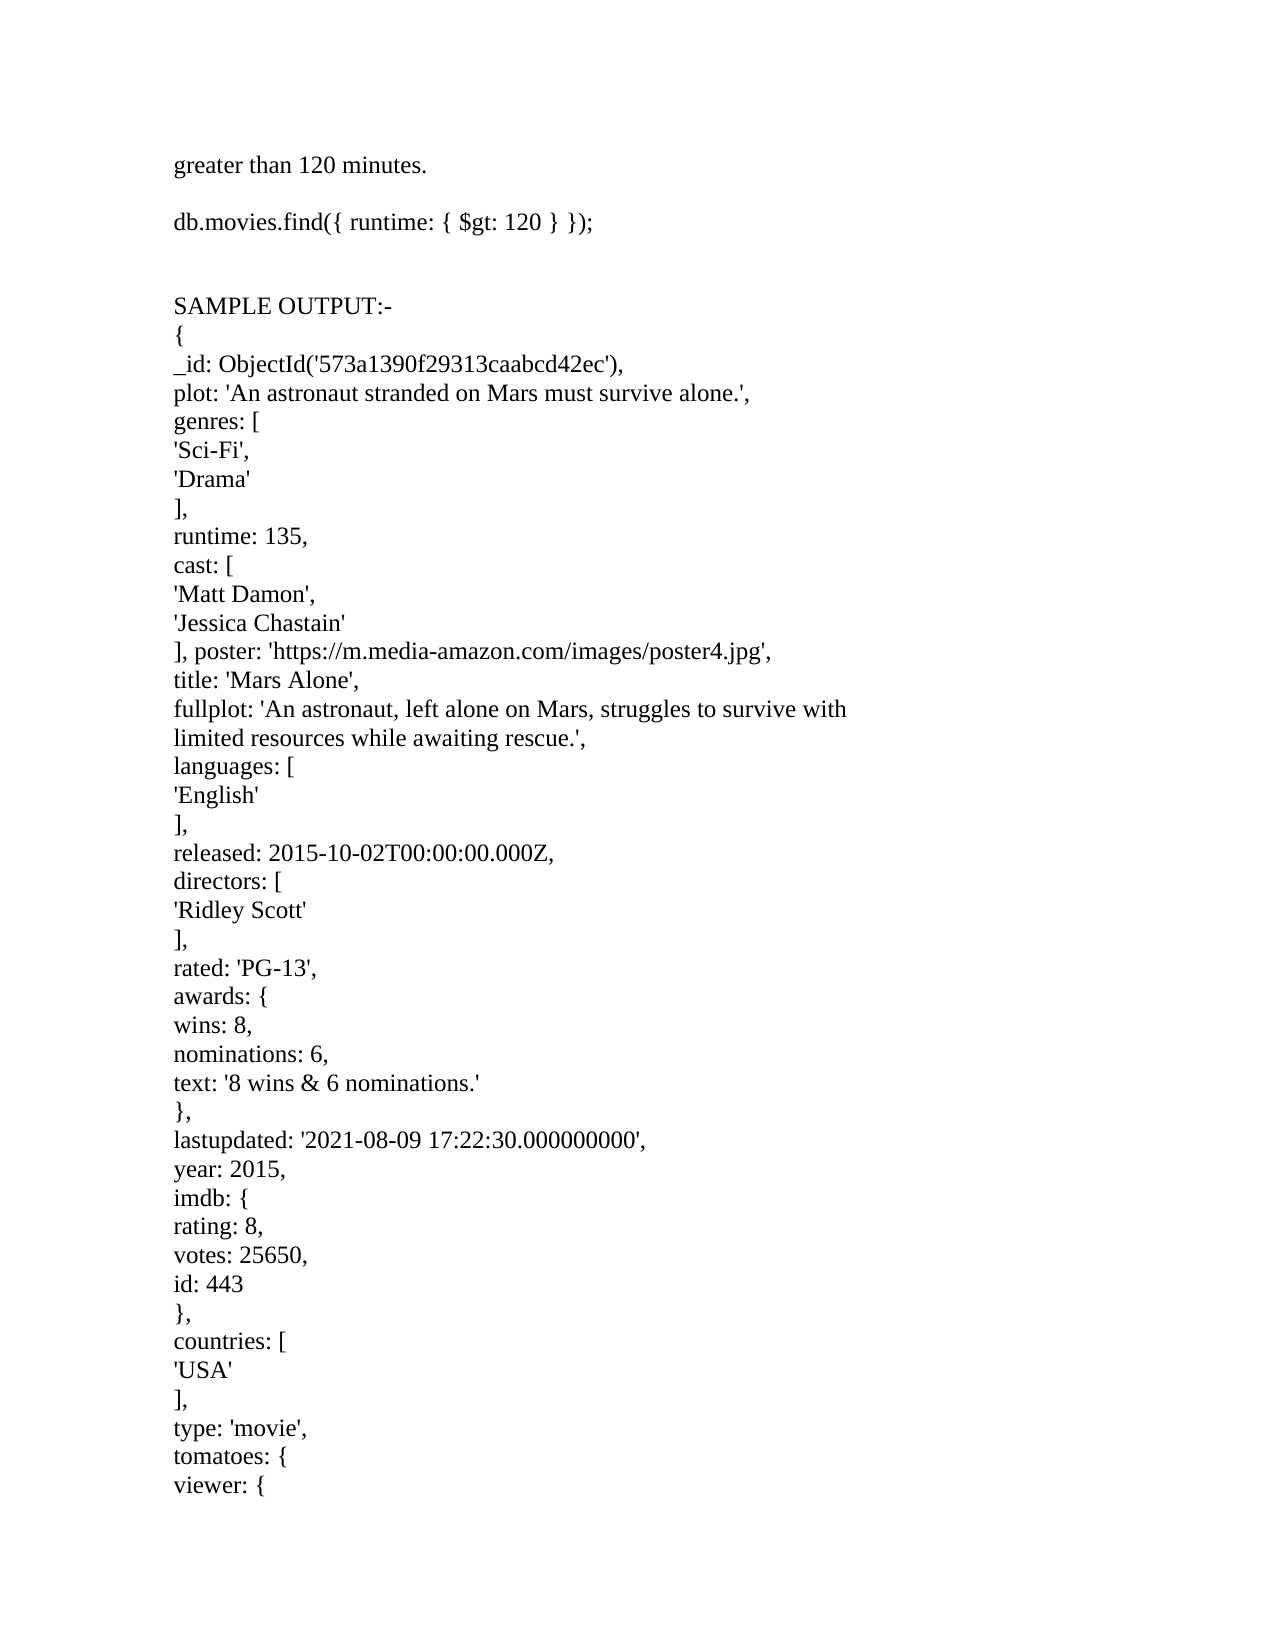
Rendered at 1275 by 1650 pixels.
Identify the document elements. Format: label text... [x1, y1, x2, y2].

text ], poster: 'https://m.media-amazon.com/images/poster4.jpg', [173, 636, 1125, 665]
text id: 443 [173, 1269, 1125, 1298]
text 'English' [173, 780, 1125, 809]
text }, [173, 1298, 1125, 1326]
text title: 'Mars Alone', [173, 665, 1125, 694]
text released: 2015-10-02T00:00:00.000Z, [173, 838, 1125, 866]
text text: '8 wins & 6 nominations.' [173, 1068, 1125, 1096]
text 'Ridley Scott' [173, 895, 1125, 924]
text nominations: 6, [173, 1039, 1125, 1068]
text 'Sci-Fi', [173, 435, 1125, 464]
text rated: 'PG-13', [173, 953, 1125, 981]
text lastupdated: '2021-08-09 17:22:30.000000000', [173, 1125, 1125, 1154]
text ], [173, 493, 1125, 521]
text 'Matt Damon', [173, 579, 1125, 608]
text tomatoes: { [173, 1441, 1125, 1470]
text ], [173, 809, 1125, 838]
text plot: 'An astronaut stranded on Mars must survive alone.', [173, 378, 1125, 406]
text limited resources while awaiting rescue.', [173, 723, 1125, 751]
text cast: [ [173, 550, 1125, 579]
text rating: 8, [173, 1211, 1125, 1240]
text }, [173, 1096, 1125, 1125]
text countries: [ [173, 1326, 1125, 1355]
text { [173, 320, 1125, 349]
text ], [173, 1384, 1125, 1413]
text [173, 150, 1125, 179]
text wins: 8, [173, 1010, 1125, 1039]
text year: 2015, [173, 1154, 1125, 1183]
text directors: [ [173, 866, 1125, 895]
text _id: ObjectId('573a1390f29313caabcd42ec'), [173, 349, 1125, 378]
text 'USA' [173, 1355, 1125, 1384]
text runtime: 135, [173, 521, 1125, 550]
text ], [173, 924, 1125, 953]
text languages: [ [173, 751, 1125, 780]
text viewer: { [173, 1470, 1125, 1499]
text db.movies.find({ runtime: { $gt: 120 } }); [173, 207, 1125, 291]
text imdb: { [173, 1183, 1125, 1211]
text awards: { [173, 981, 1125, 1010]
text type: 'movie', [173, 1413, 1125, 1441]
text fullplot: 'An astronaut, left alone on Mars, struggles to survive with [173, 694, 1125, 723]
text 'Drama' [173, 464, 1125, 493]
text genres: [ [173, 406, 1125, 435]
text 'Jessica Chastain' [173, 608, 1125, 636]
text votes: 25650, [173, 1240, 1125, 1269]
text SAMPLE OUTPUT:- [173, 291, 1125, 320]
